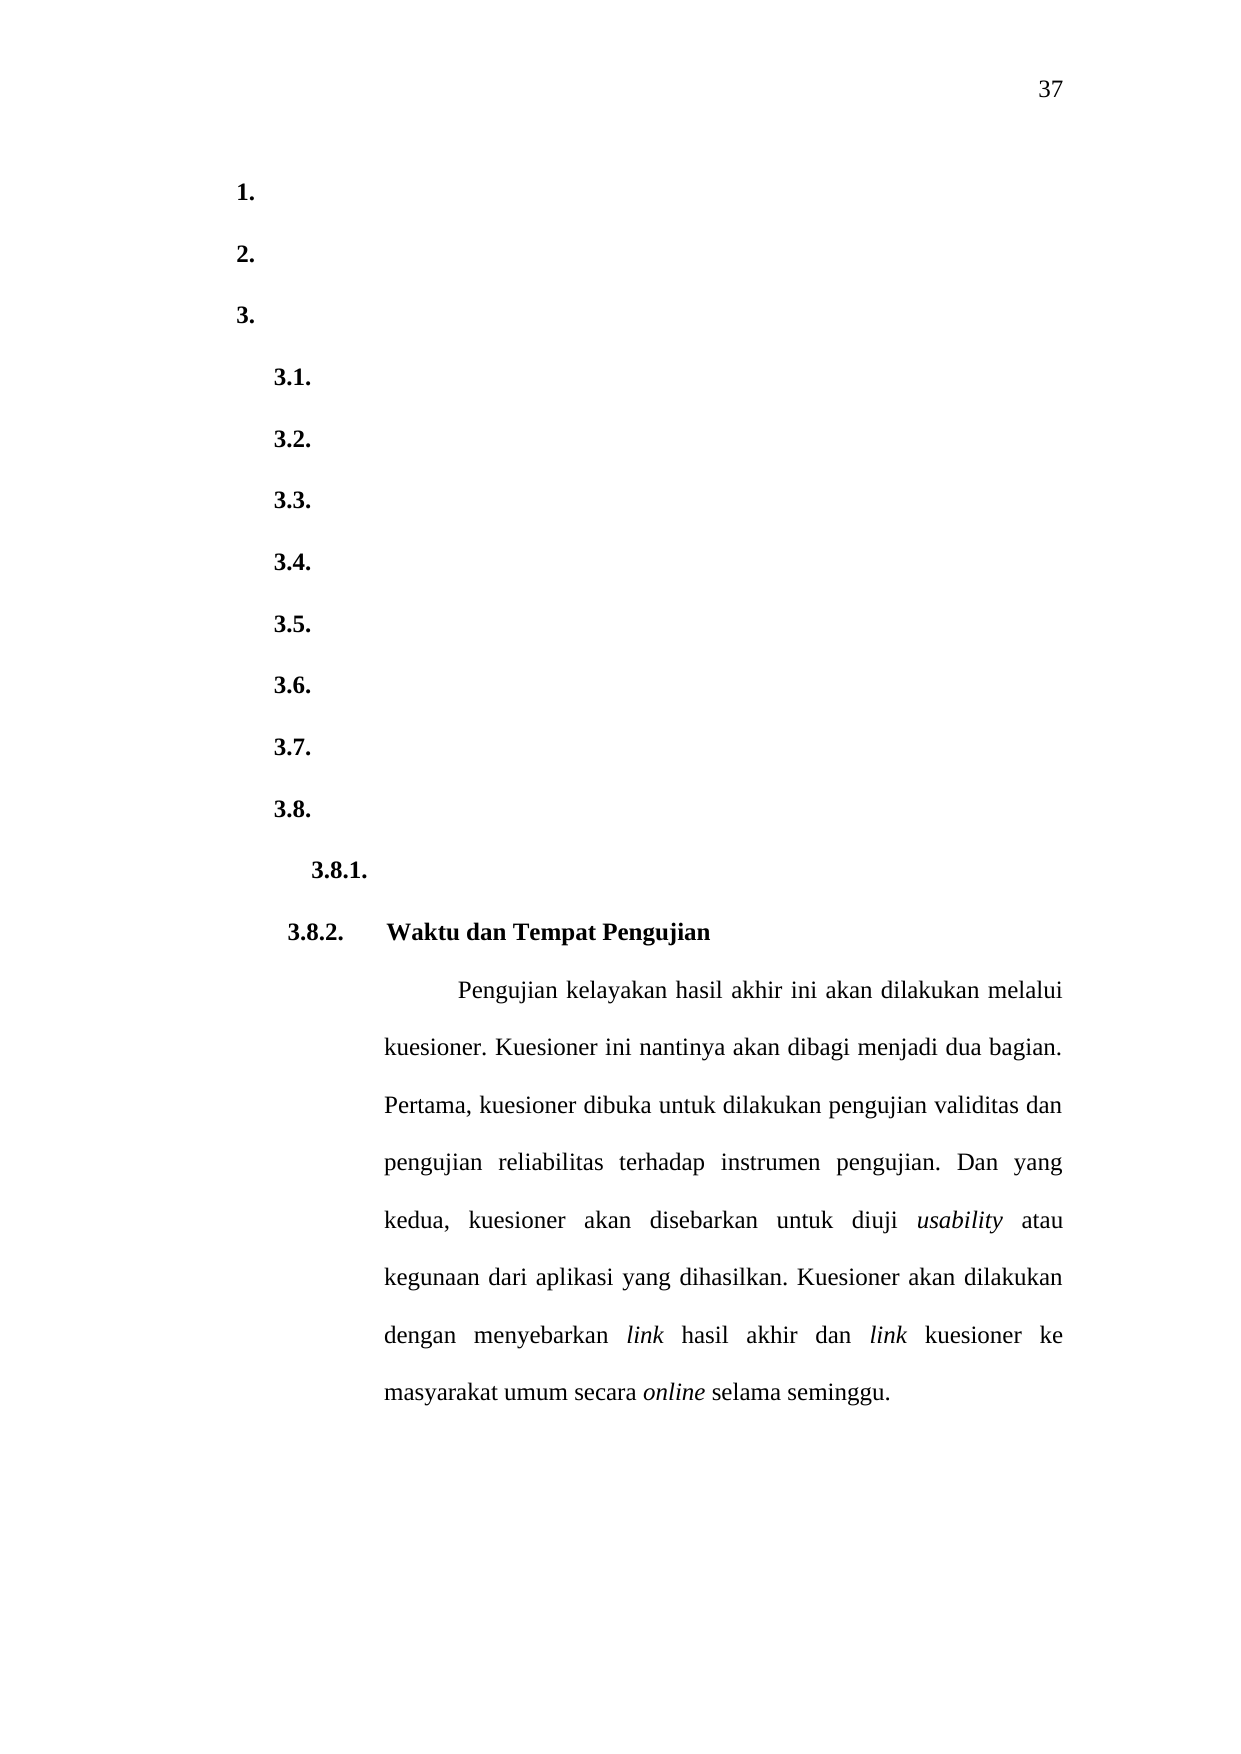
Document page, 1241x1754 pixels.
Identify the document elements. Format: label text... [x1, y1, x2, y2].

subtitle Waktu dan Tempat Pengujian [287, 917, 1063, 946]
list Pengujian kelayakan hasil akhir ini akan dilakukan melalui kuesioner. Kuesioner ini nantinya akan dibagi menjadi dua bagian. Pertama, kuesioner dibuka untuk dilakukan pengujian validitas dan pengujian reliabilitas terhadap instrumen pengujian. Dan yang kedua, kuesioner akan disebarkan untuk diuji usability atau kegunaan dari aplikasi yang dihasilkan. Kuesioner akan dilakukan dengan menyebarkan link hasil akhir dan link kuesioner ke masyarakat umum secara online selama seminggu. [384, 975, 1063, 1406]
